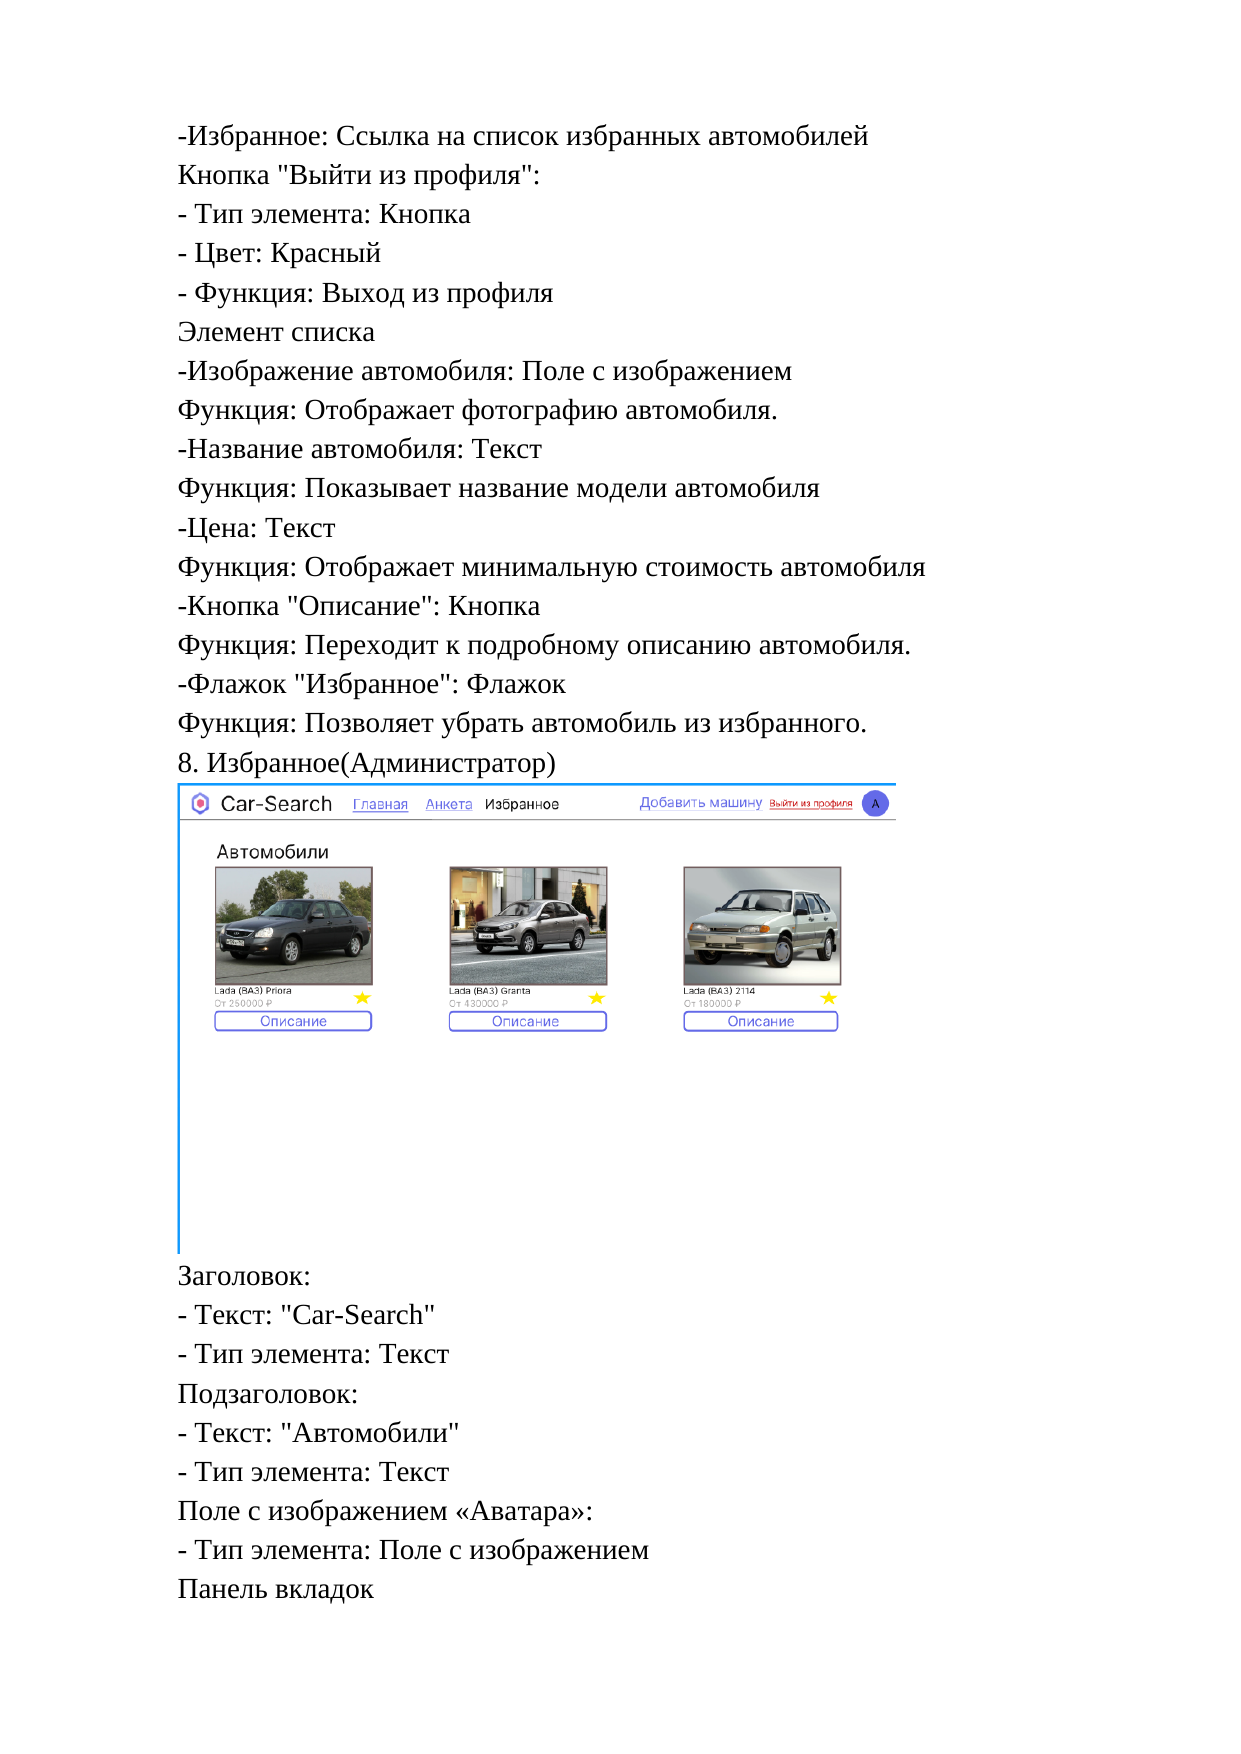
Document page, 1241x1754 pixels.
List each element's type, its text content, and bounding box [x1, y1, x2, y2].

text Функция: Переходит к подробному описанию автомобиля. [177, 627, 1152, 661]
text Функция: Позволяет убрать автомобиль из избранного. [177, 706, 1152, 739]
text Кнопка "Выйти из профиля": [177, 157, 1152, 191]
text Поле с изображением «Аватара»: [177, 1493, 1152, 1527]
text - Текст: "Автомобили" [177, 1415, 1152, 1448]
text 8. Избранное(Администратор) [177, 745, 1152, 778]
text -Цена: Текст [177, 510, 1152, 543]
text -Флажок "Избранное": Флажок [177, 666, 1152, 700]
text - Тип элемента: Текст [177, 1337, 1152, 1370]
text -Изображение автомобиля: Поле с изображением [177, 353, 1152, 387]
text - Функция: Выход из профиля [177, 275, 1152, 308]
text Заголовок: [177, 1258, 1152, 1292]
text -Избранное: Ссылка на список избранных автомобилей [177, 118, 1152, 152]
text -Кнопка "Описание": Кнопка [177, 588, 1152, 622]
text - Тип элемента: Текст [177, 1454, 1152, 1488]
text Подзаголовок: [177, 1376, 1152, 1409]
text Функция: Отображает минимальную стоимость автомобиля [177, 549, 1152, 582]
text - Тип элемента: Поле с изображением [177, 1532, 1152, 1566]
text -Название автомобиля: Текст [177, 431, 1152, 465]
text - Цвет: Красный [177, 236, 1152, 269]
text Функция: Показывает название модели автомобиля [177, 471, 1152, 504]
text Панель вкладок [177, 1572, 1152, 1605]
picture [177, 783, 896, 1254]
text - Текст: "Car-Search" [177, 1297, 1152, 1331]
text Функция: Отображает фотографию автомобиля. [177, 392, 1152, 426]
text Элемент списка [177, 314, 1152, 347]
text - Тип элемента: Кнопка [177, 196, 1152, 230]
